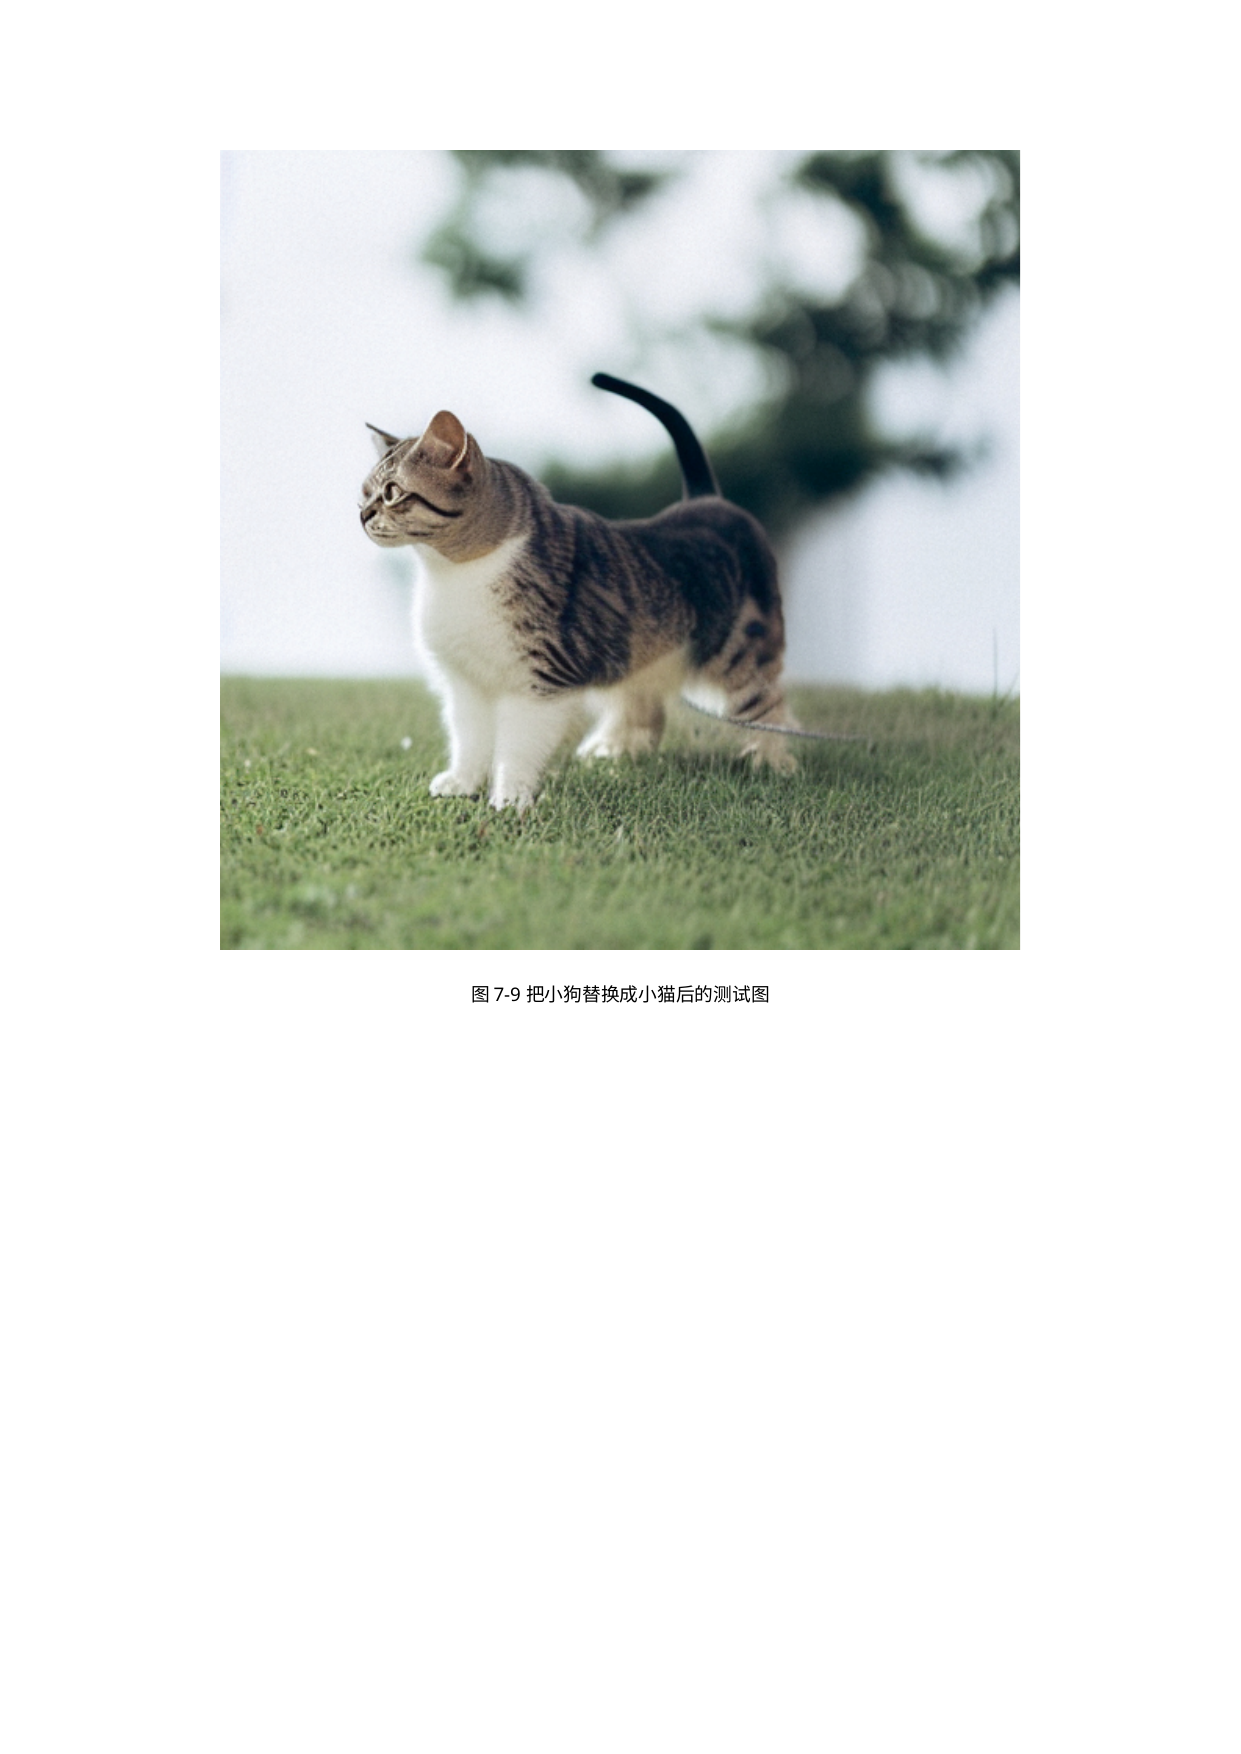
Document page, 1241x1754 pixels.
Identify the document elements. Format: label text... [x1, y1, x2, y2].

picture [220, 150, 1020, 950]
text 图7-9 把小狗替换成小猫后的测试图 [187, 979, 1053, 1006]
